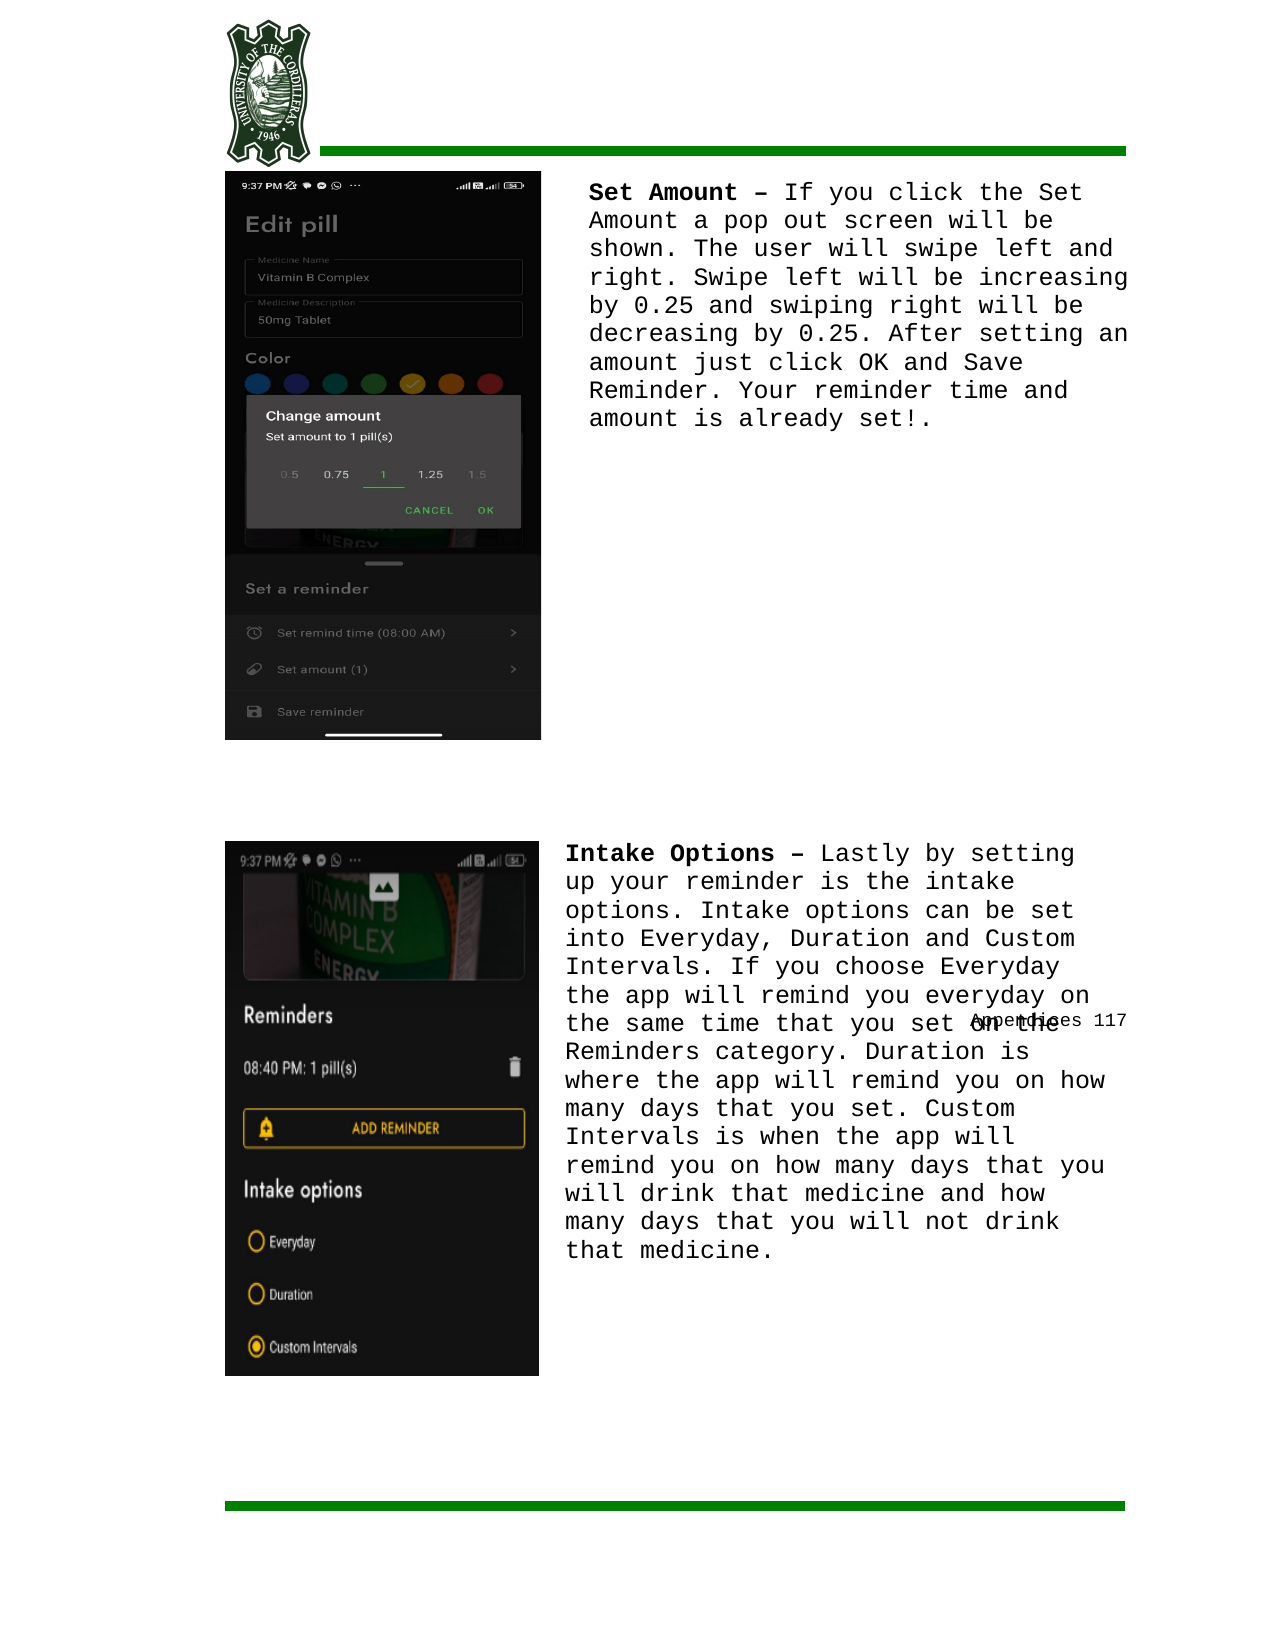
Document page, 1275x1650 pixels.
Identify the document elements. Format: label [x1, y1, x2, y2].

picture [225, 841, 539, 1376]
picture [225, 171, 542, 740]
picture [225, 19, 312, 170]
